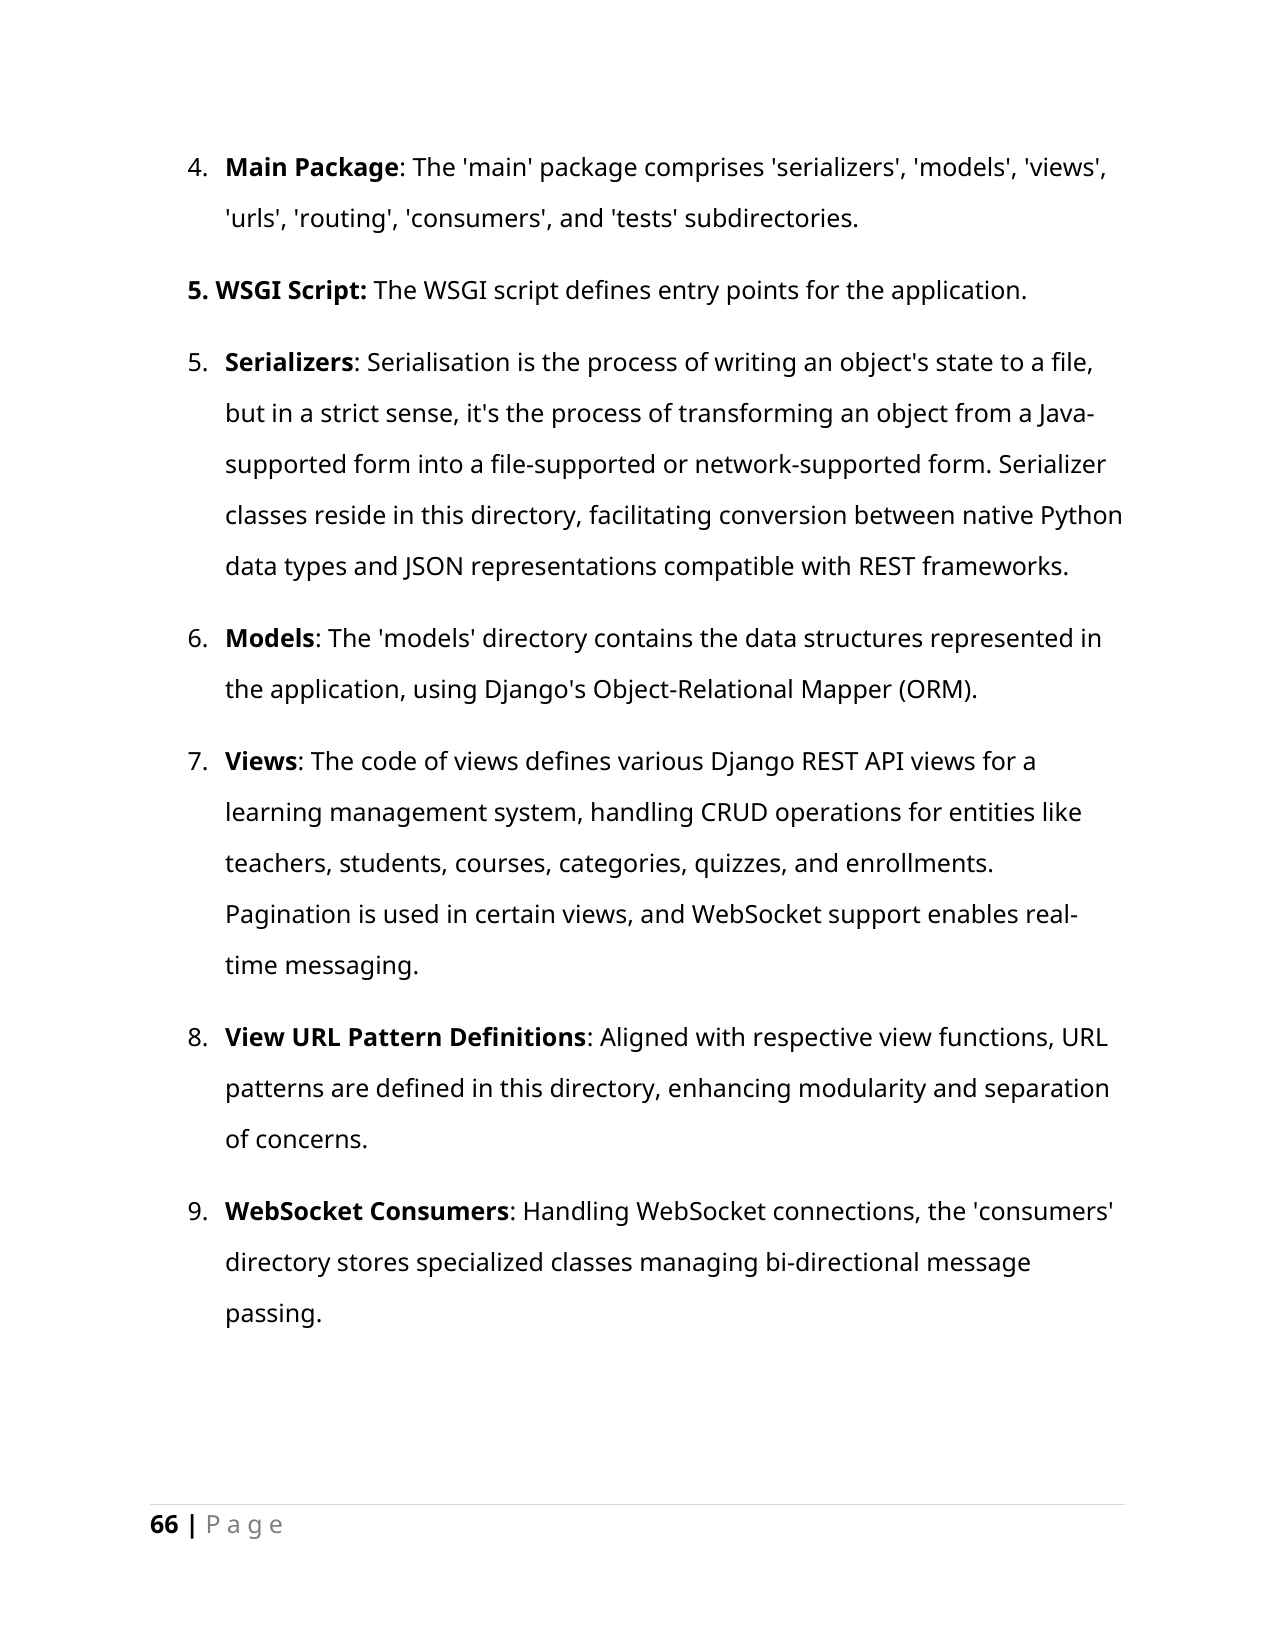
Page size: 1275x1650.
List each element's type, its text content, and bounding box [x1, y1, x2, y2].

text 5. WSGI Script: The WSGI script defines entry points for the application. [187, 273, 1125, 307]
list Models: The 'models' directory contains the data structures represented in the application, using Django's Object-Relational Mapper (ORM). [187, 621, 1125, 706]
list WebSocket Consumers: Handling WebSocket connections, the 'consumers' directory stores specialized classes managing bi-directional message passing. [187, 1194, 1125, 1330]
list View URL Pattern Definitions: Aligned with respective view functions, URL patterns are defined in this directory, enhancing modularity and separation of concerns. [187, 1020, 1125, 1156]
list Views: The code of views defines various Django REST API views for a learning management system, handling CRUD operations for entities like teachers, students, courses, categories, quizzes, and enrollments. Pagination is used in certain views, and WebSocket support enables real-time messaging. [187, 744, 1125, 982]
list Serializers: Serialisation is the process of writing an object's state to a file, but in a strict sense, it's the process of transforming an object from a Java-supported form into a file-supported or network-supported form. Serializer classes reside in this directory, facilitating conversion between native Python data types and JSON representations compatible with REST frameworks. [187, 345, 1125, 583]
list Main Package: The 'main' package comprises 'serializers', 'models', 'views', 'urls', 'routing', 'consumers', and 'tests' subdirectories. [187, 150, 1125, 235]
